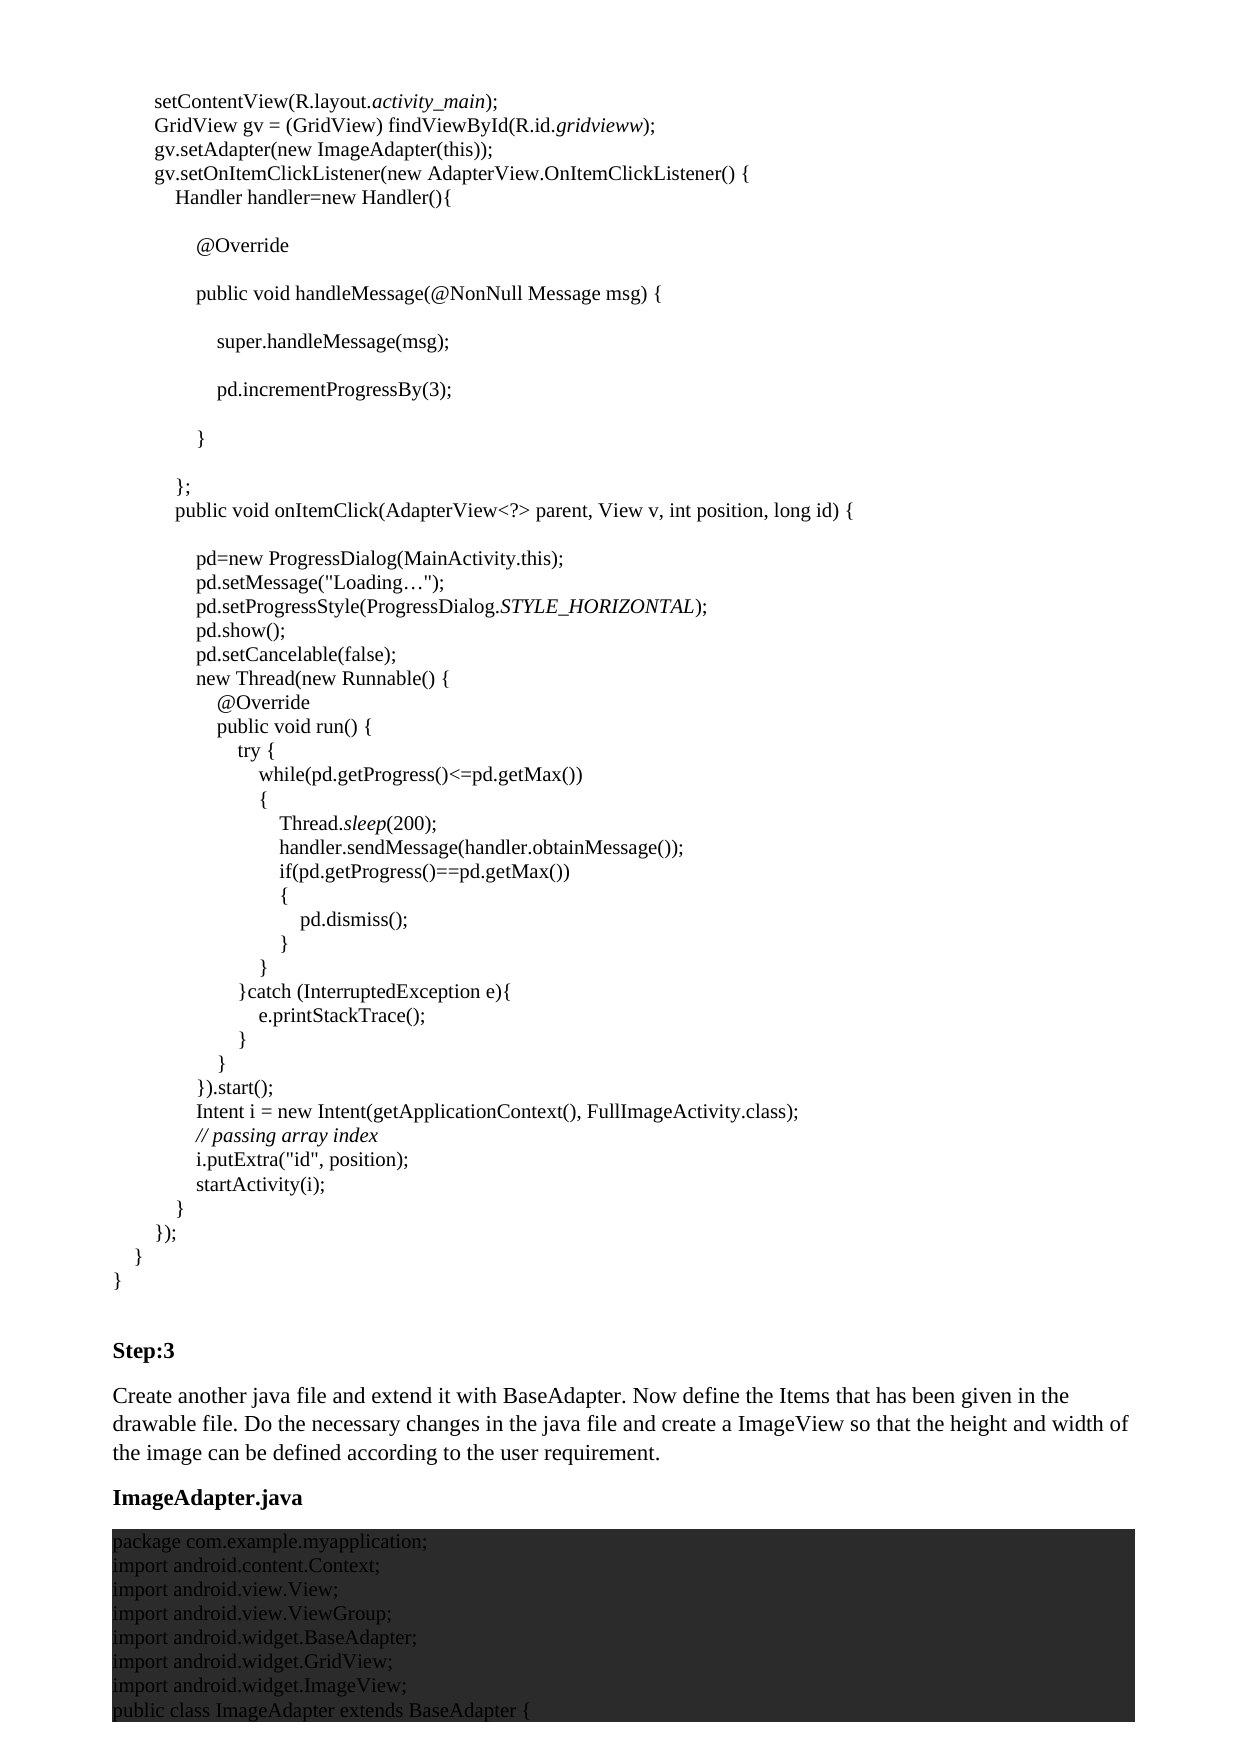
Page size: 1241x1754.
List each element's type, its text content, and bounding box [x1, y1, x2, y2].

text Step:3 [112, 1337, 1135, 1363]
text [112, 1529, 1135, 1722]
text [112, 89, 1135, 1292]
text ImageAdapter.java [112, 1484, 1135, 1510]
text Create another java file and extend it with BaseAdapter. Now define the Items that has been given in the drawable file. Do the necessary changes in the java file and create a ImageView so that the height and width of the image can be defined according to the user requirement. [112, 1382, 1135, 1465]
